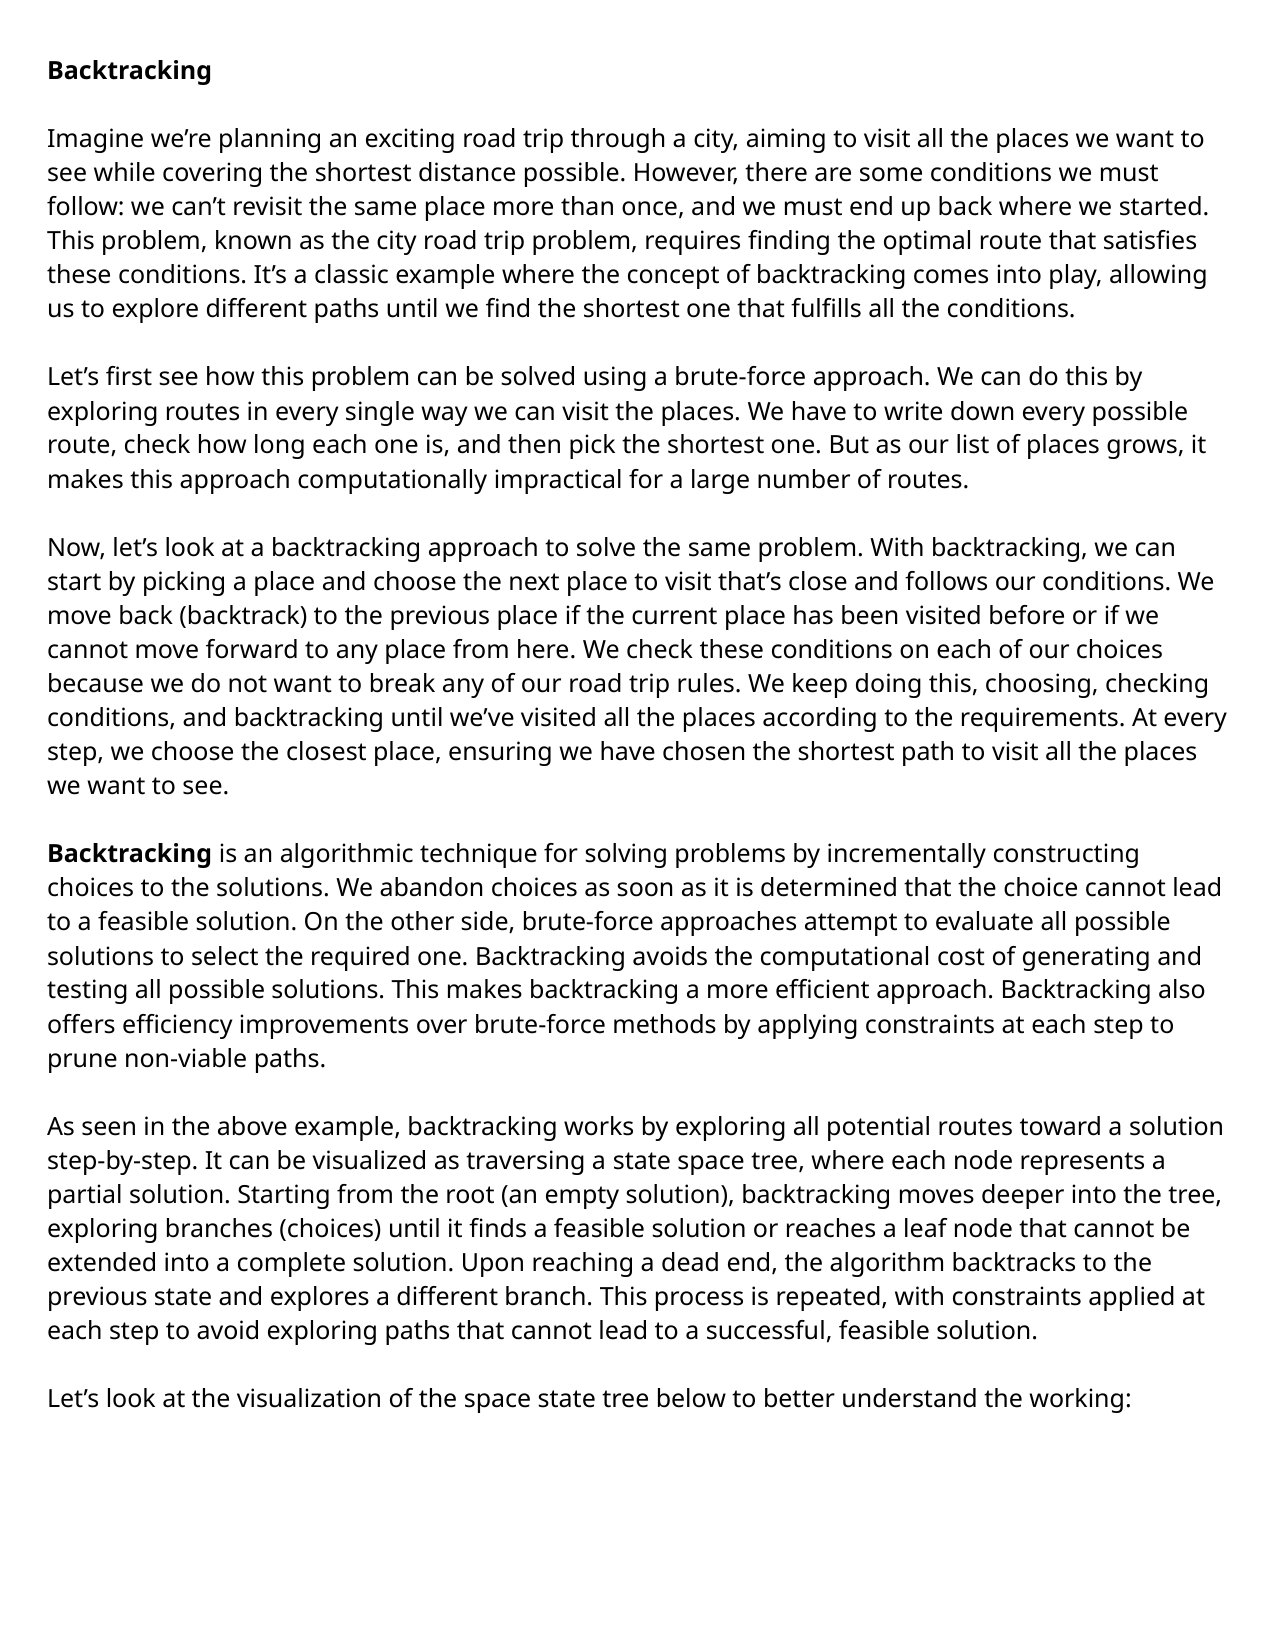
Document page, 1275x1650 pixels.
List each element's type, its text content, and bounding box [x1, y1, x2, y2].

text As seen in the above example, backtracking works by exploring all potential routes toward a solution step-by-step. It can be visualized as traversing a state space tree, where each node represents a partial solution. Starting from the root (an empty solution), backtracking moves deeper into the tree, exploring branches (choices) until it finds a feasible solution or reaches a leaf node that cannot be extended into a complete solution. Upon reaching a dead end, the algorithm backtracks to the previous state and explores a different branch. This process is repeated, with constraints applied at each step to avoid exploring paths that cannot lead to a successful, feasible solution. [47, 1108, 1228, 1347]
text Now, let’s look at a backtracking approach to solve the same problem. With backtracking, we can start by picking a place and choose the next place to visit that’s close and follows our conditions. We move back (backtrack) to the previous place if the current place has been visited before or if we cannot move forward to any place from here. We check these conditions on each of our choices because we do not want to break any of our road trip rules. We keep doing this, choosing, checking conditions, and backtracking until we’ve visited all the places according to the requirements. At every step, we choose the closest place, ensuring we have chosen the shortest path to visit all the places we want to see. [47, 529, 1228, 802]
text Let’s look at the visualization of the space state tree below to better understand the working: [47, 1381, 1228, 1415]
text Backtracking is an algorithmic technique for solving problems by incrementally constructing choices to the solutions. We abandon choices as soon as it is determined that the choice cannot lead to a feasible solution. On the other side, brute-force approaches attempt to evaluate all possible solutions to select the required one. Backtracking avoids the computational cost of generating and testing all possible solutions. This makes backtracking a more efficient approach. Backtracking also offers efficiency improvements over brute-force methods by applying constraints at each step to prune non-viable paths. [47, 836, 1228, 1074]
text Backtracking [47, 52, 1228, 87]
text Imagine we’re planning an exciting road trip through a city, aiming to visit all the places we want to see while covering the shortest distance possible. However, there are some conditions we must follow: we can’t revisit the same place more than once, and we must end up back where we started. This problem, known as the city road trip problem, requires finding the optimal route that satisfies these conditions. It’s a classic example where the concept of backtracking comes into play, allowing us to explore different paths until we find the shortest one that fulfills all the conditions. [47, 121, 1228, 325]
text Let’s first see how this problem can be solved using a brute-force approach. We can do this by exploring routes in every single way we can visit the places. We have to write down every possible route, check how long each one is, and then pick the shortest one. But as our list of places grows, it makes this approach computationally impractical for a large number of routes. [47, 359, 1228, 495]
